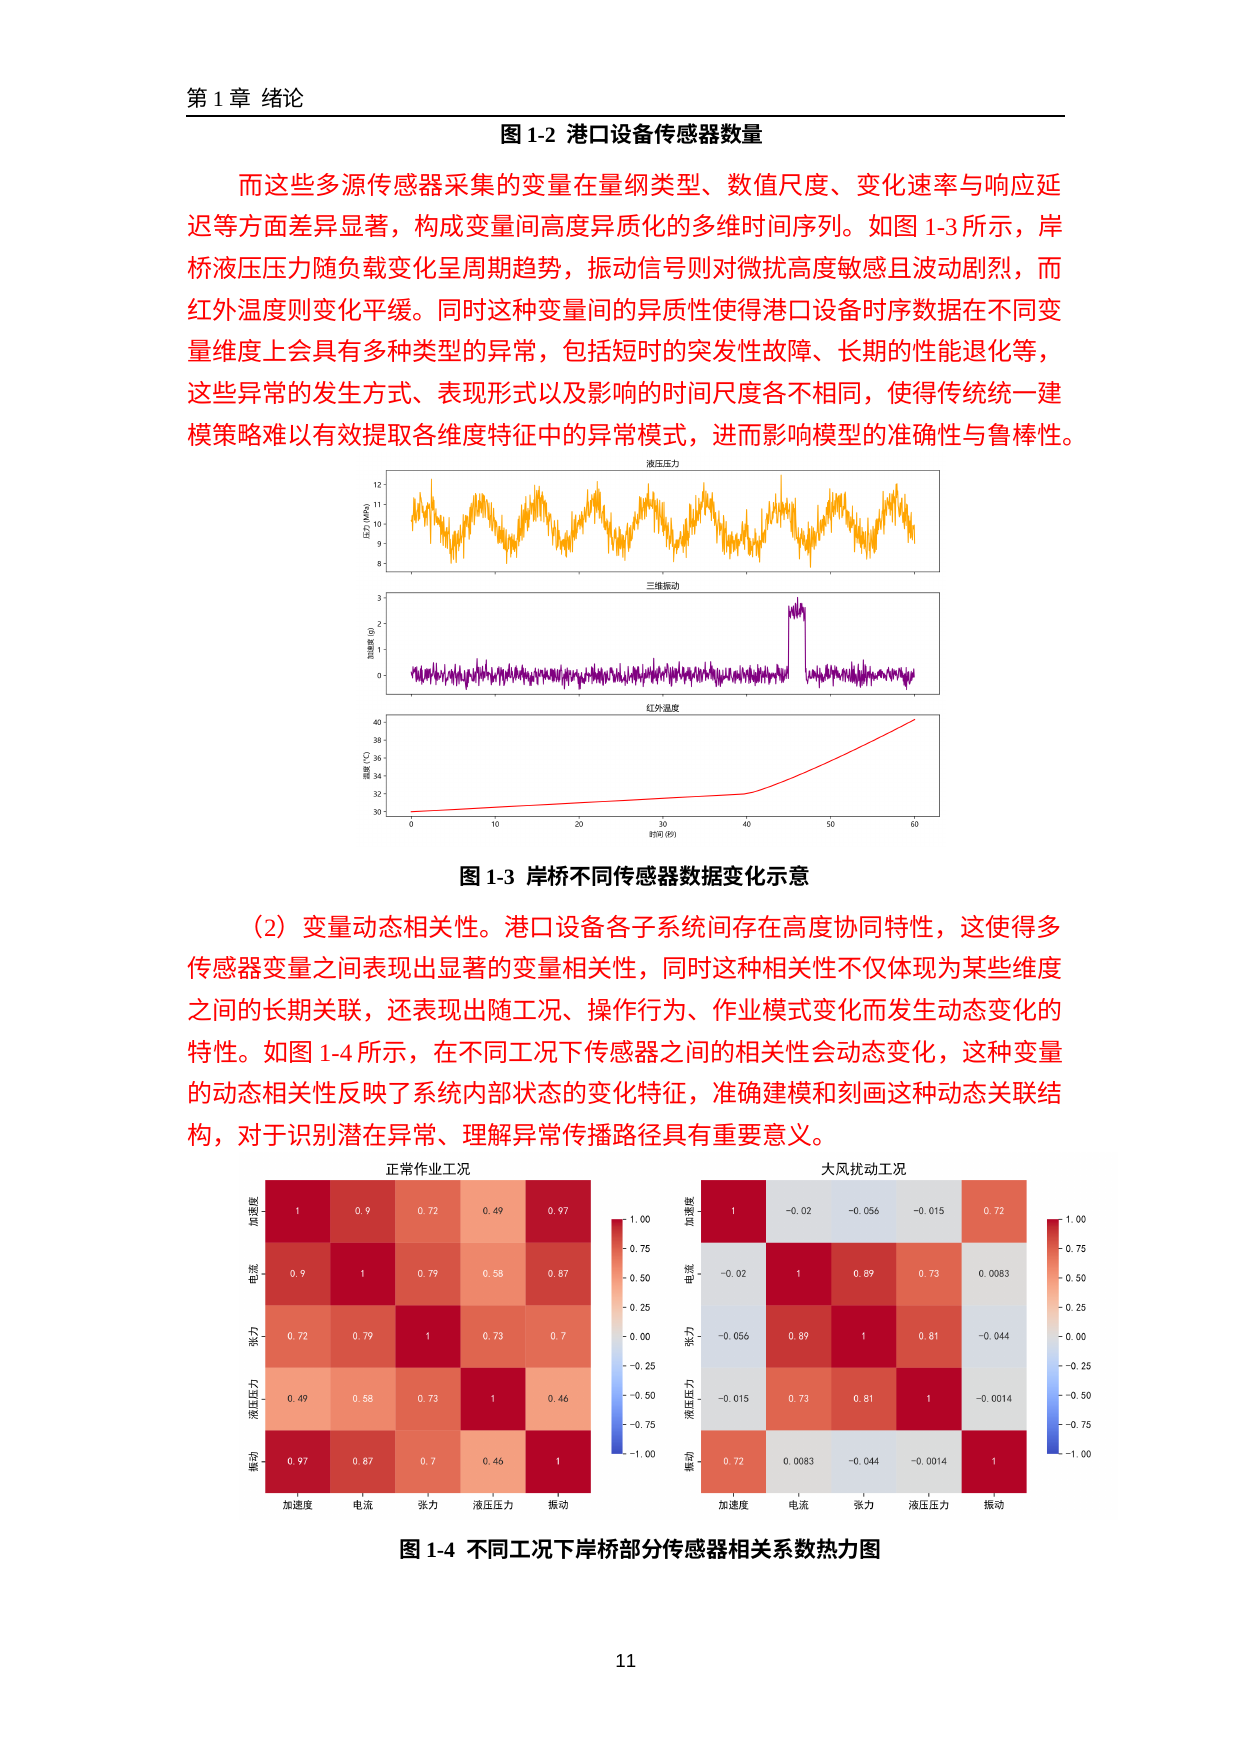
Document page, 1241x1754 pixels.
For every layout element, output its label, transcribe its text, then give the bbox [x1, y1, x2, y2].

text 图1-2 港口设备传感器数量 [188, 117, 1053, 148]
picture [355, 452, 947, 847]
text 图1-4 不同工况下岸桥部分传感器相关系数热力图 [188, 1532, 1053, 1563]
picture [238, 1152, 1118, 1520]
text 图1-3 岸桥不同传感器数据变化示意 [188, 859, 1053, 890]
text 而这些多源传感器采集的变量在量纲类型、数值尺度、变化速率与响应延迟等方面差异显著，构成变量间高度异质化的多维时间序列。如图1-3所示，岸桥液压压力随负载变化呈周期趋势，振动信号则对微扰高度敏感且波动剧烈，而红外温度则变化平缓。同时这种变量间的异质性使得港口设备时序数据在不同变量维度上会具有多种类型的异常，包括短时的突发性故障、长期的性能退化等，这些异常的发生方式、表现形式以及影响的时间尺度各不相同，使得传统统一建模策略难以有效提取各维度特征中的异常模式，进而影响模型的准确性与鲁棒性。 [188, 161, 1063, 452]
text （2）变量动态相关性。港口设备各子系统间存在高度协同特性，这使得多传感器变量之间表现出显著的变量相关性，同时这种相关性不仅体现为某些维度之间的长期关联，还表现出随工况、操作行为、作业模式变化而发生动态变化的特性。如图1-4所示，在不同工况下传感器之间的相关性会动态变化，这种变量的动态相关性反映了系统内部状态的变化特征，准确建模和刻画这种动态关联结构，对于识别潜在异常、理解异常传播路径具有重要意义。 [188, 903, 1063, 1153]
